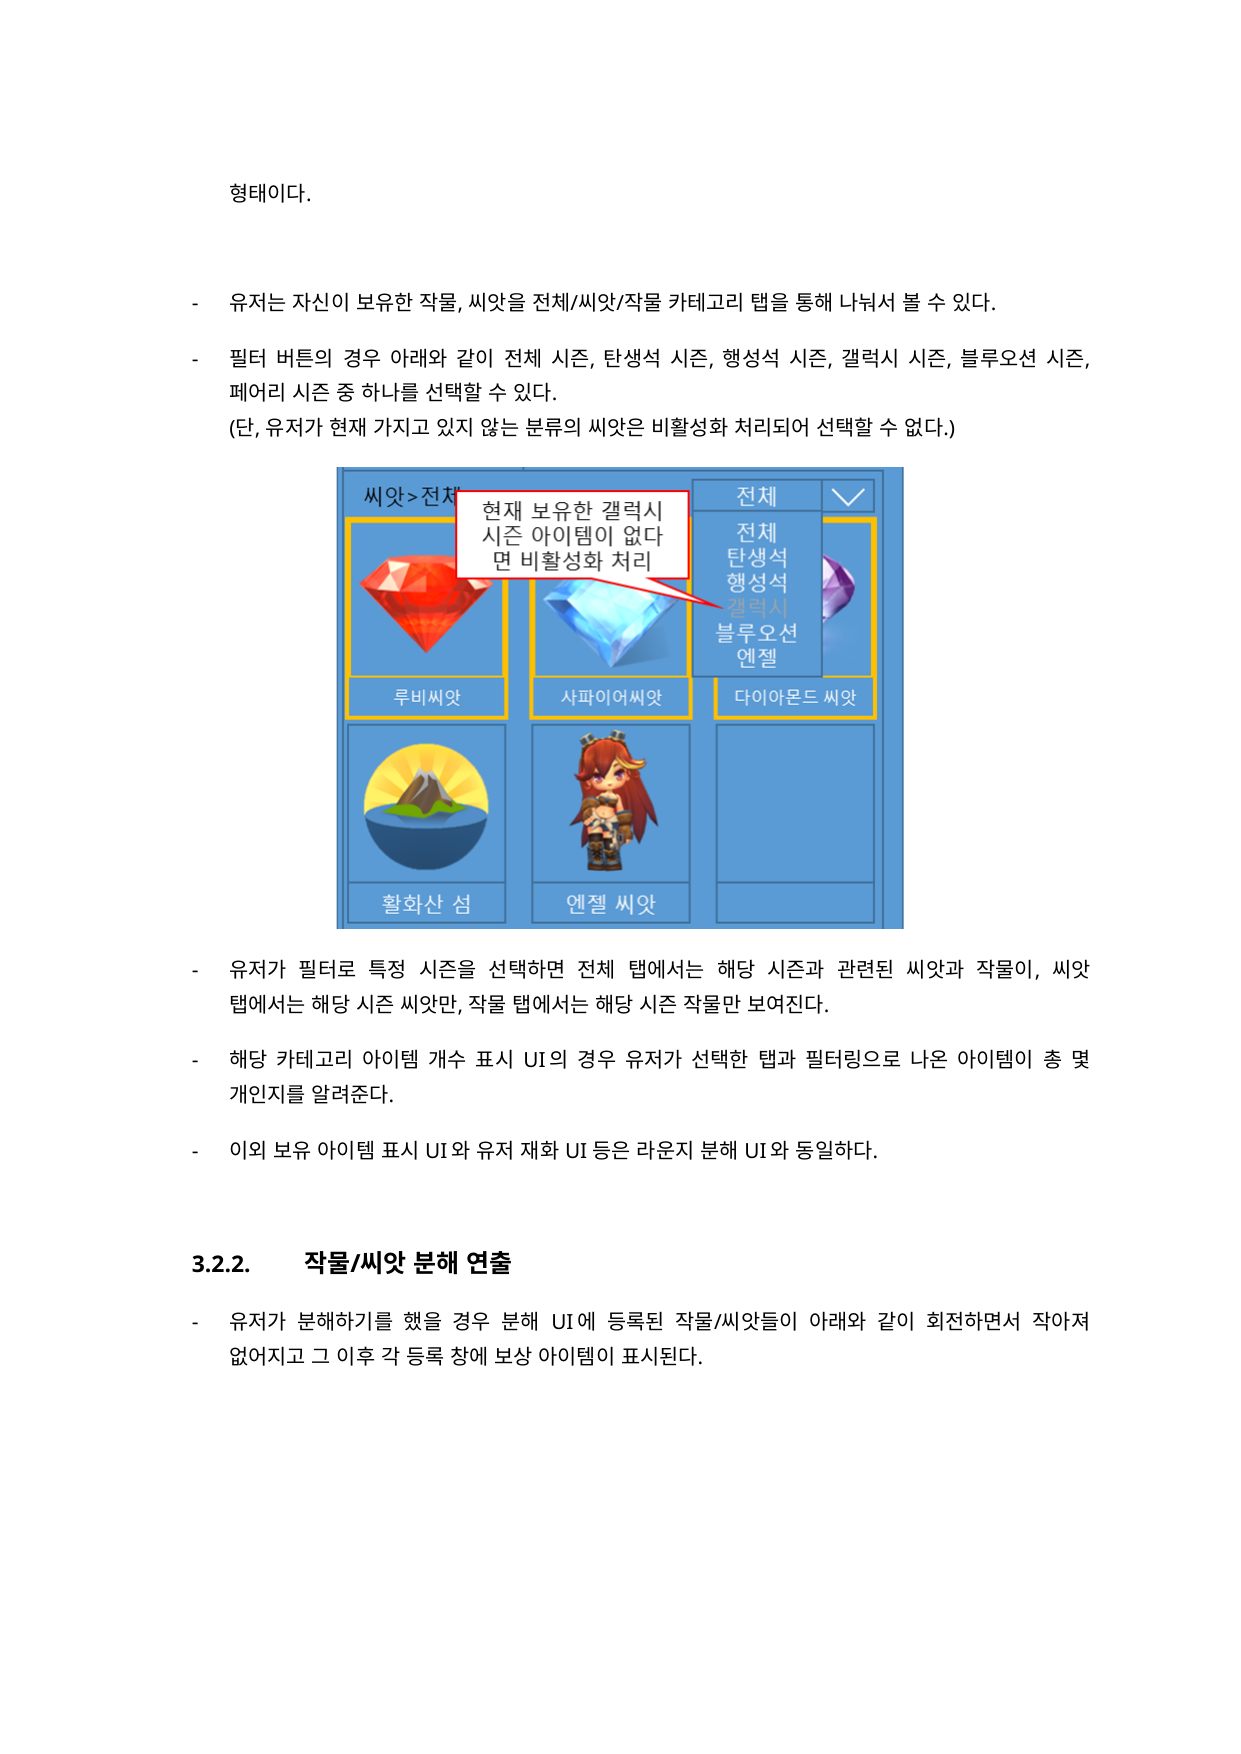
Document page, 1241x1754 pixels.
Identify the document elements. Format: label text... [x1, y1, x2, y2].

list 이외 보유 아이템 표시 UI와 유저 재화 UI 등은 라운지 분해 UI와 동일하다. [192, 1134, 1090, 1164]
list 필터 버튼의 경우 아래와 같이 전체 시즌, 탄생석 시즌, 행성석 시즌, 갤럭시 시즌, 블루오션 시즌, 페어리 시즌 중 하나를 선택할 수 있다. (단, 유저가 현재 가지고 있지 않는 분류의 씨앗은 비활성화 처리되어 선택할 수 없다.) [192, 342, 1090, 442]
list 해당 카테고리 아이템 개수 표시 UI의 경우 유저가 선택한 탭과 필터링으로 나온 아이템이 총 몇 개인지를 알려준다. [192, 1043, 1090, 1109]
picture [336, 467, 904, 929]
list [192, 177, 1090, 207]
list 유저가 분해하기를 했을 경우 분해 UI에 등록된 작물/씨앗들이 아래와 같이 회전하면서 작아져 없어지고 그 이후 각 등록 창에 보상 아이템이 표시된다. [192, 1306, 1090, 1371]
list 유저가 필터로 특정 시즌을 선택하면 전체 탭에서는 해당 시즌과 관련된 씨앗과 작물이, 씨앗 탭에서는 해당 시즌 씨앗만, 작물 탭에서는 해당 시즌 작물만 보여진다. [192, 953, 1090, 1018]
subtitle 작물/씨앗 분해 연출 [192, 1243, 1090, 1279]
list 유저는 자신이 보유한 작물, 씨앗을 전체/씨앗/작물 카테고리 탭을 통해 나눠서 볼 수 있다. [192, 286, 1090, 317]
